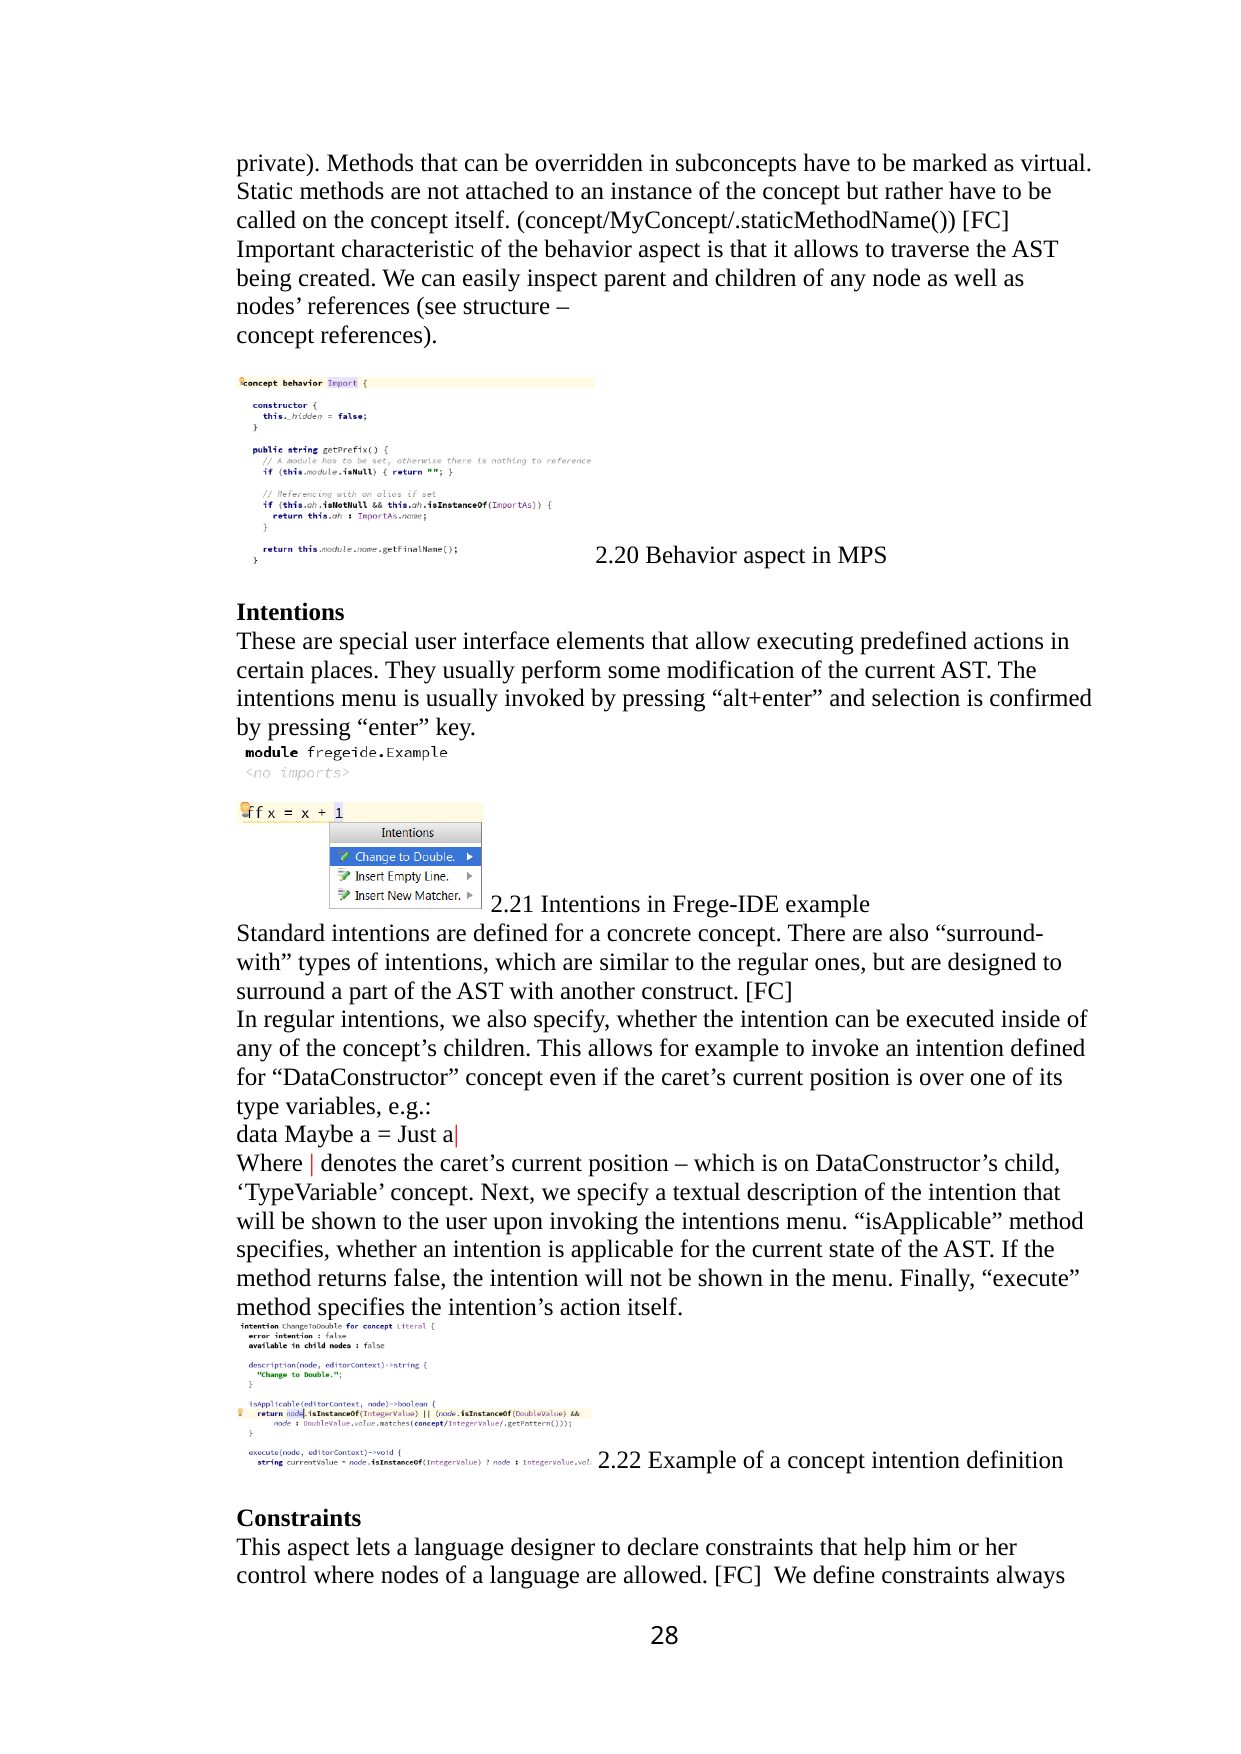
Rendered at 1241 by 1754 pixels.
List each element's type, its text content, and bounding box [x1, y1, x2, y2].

text In regular intentions, we also specify, whether the intention can be executed inside of any of the concept’s children. This allows for example to invoke an intention defined for “DataConstructor” concept even if the caret’s current position is over one of its type variables, e.g.: [236, 1004, 1092, 1119]
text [236, 1532, 1092, 1589]
text Important characteristic of the behavior aspect is that it allows to traverse the AST being created. We can easily inspect parent and children of any node as well as nodes’ references (see structure – [236, 234, 1092, 320]
picture [236, 377, 596, 564]
text data Maybe a = Just a| [236, 1119, 1092, 1148]
text Intentions [236, 597, 1092, 626]
text Constraints [236, 1503, 1092, 1532]
text These are special user interface elements that allow executing predefined actions in certain places. They usually perform some modification of the current AST. The intentions menu is usually invoked by pressing “alt+enter” and selection is confirmed by pressing “enter” key. [236, 626, 1092, 741]
picture [236, 1320, 592, 1469]
picture [236, 741, 484, 913]
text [236, 148, 1092, 234]
text Standard intentions are defined for a concrete concept. There are also “surround-with” types of intentions, which are similar to the regular ones, but are designed to surround a part of the AST with another construct. [FC] [236, 918, 1092, 1004]
text Where | denotes the caret’s current position – which is on DataConstructor’s child, ‘TypeVariable’ concept. Next, we specify a textual description of the intention that will be shown to the user upon invoking the intentions menu. “isApplicable” method specifies, whether an intention is applicable for the current state of the AST. If the method returns false, the intention will not be shown in the menu. Finally, “execute” method specifies the intention’s action itself. [236, 1148, 1092, 1321]
text concept references). [236, 320, 1092, 349]
